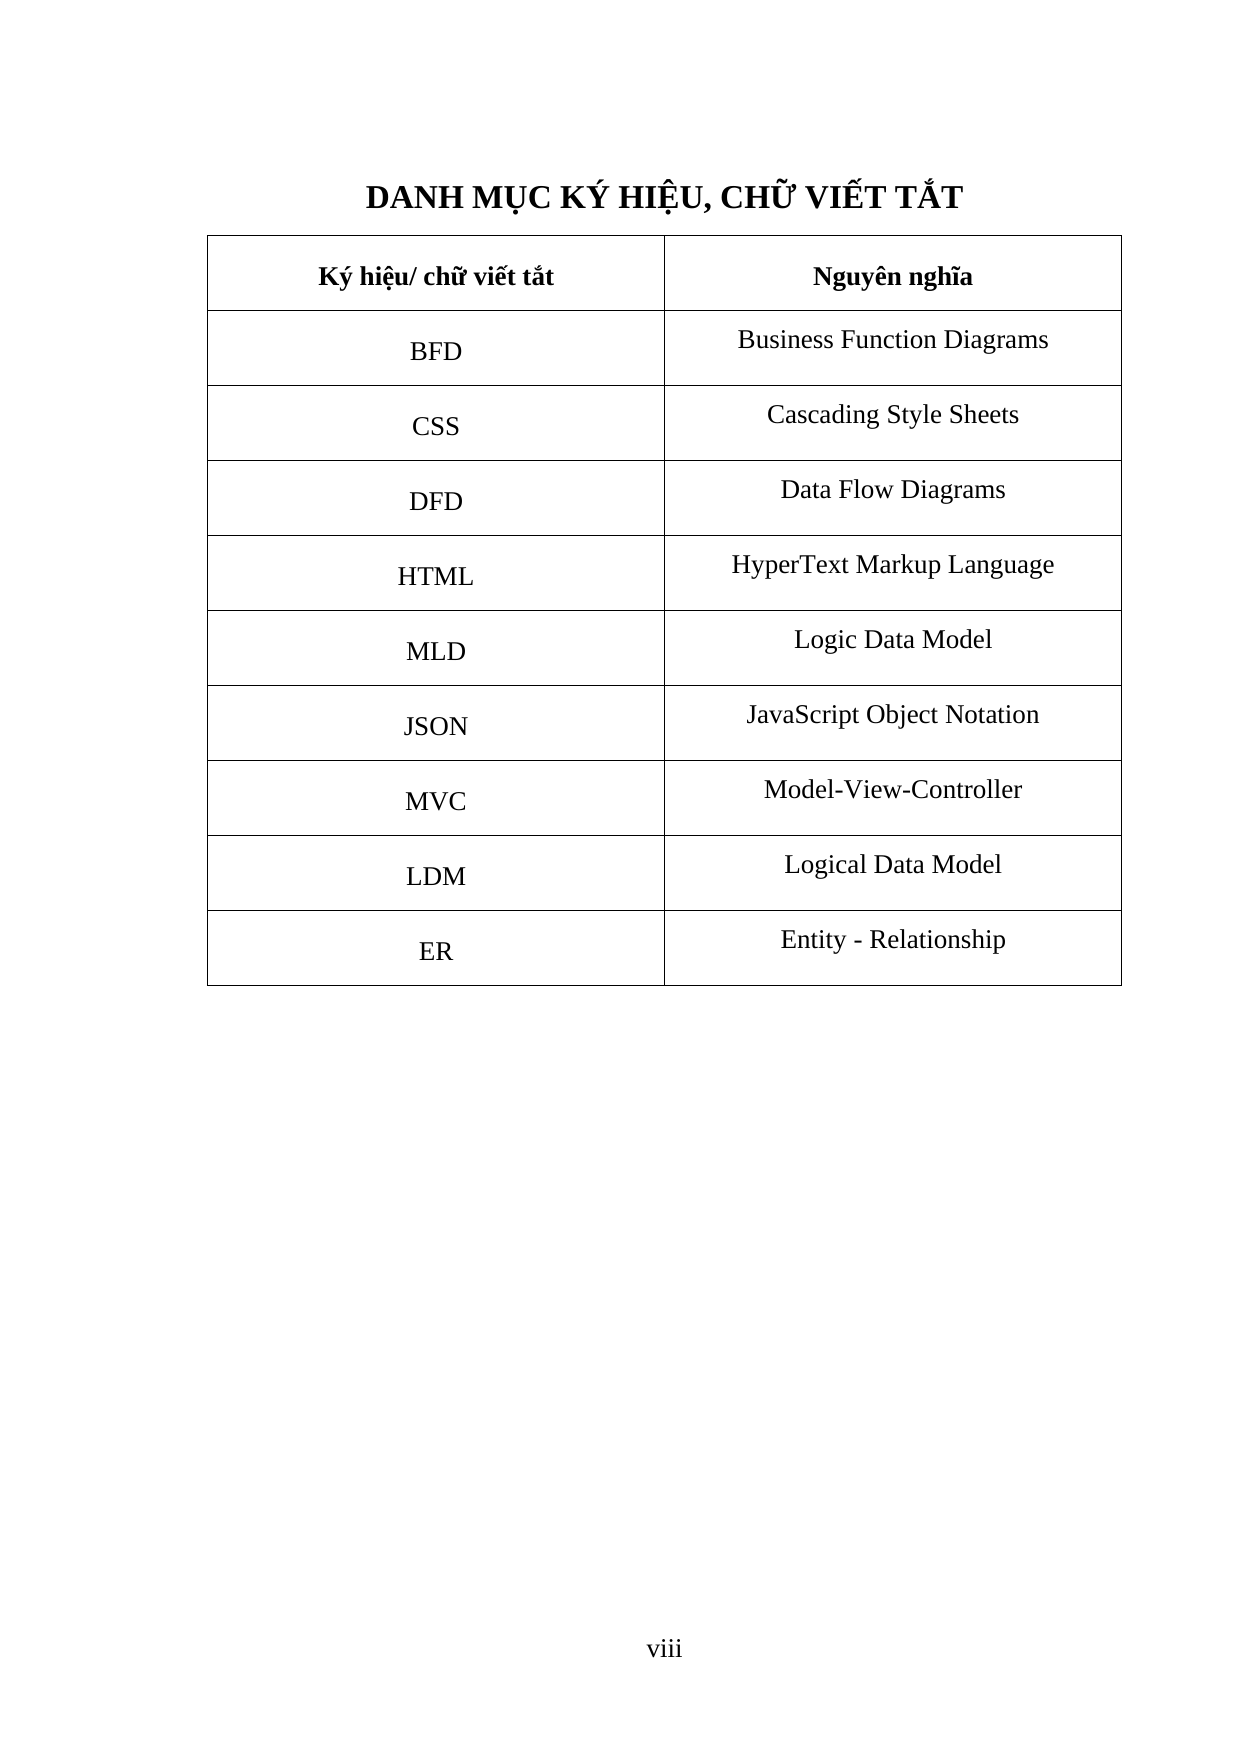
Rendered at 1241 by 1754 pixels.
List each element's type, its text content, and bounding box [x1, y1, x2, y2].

table_cell Business Function Diagrams [665, 311, 1121, 385]
table_cell Logic Data Model [665, 611, 1121, 685]
table_cell LDM [208, 836, 664, 910]
subtitle DANH MỤC KÝ HIỆU, CHỮ VIẾT TẮT [207, 177, 1122, 216]
table_cell ER [208, 911, 664, 985]
table_cell BFD [208, 311, 664, 385]
table_cell Cascading Style Sheets [665, 386, 1121, 460]
table_cell HTML [208, 536, 664, 610]
table_cell Entity - Relationship [665, 911, 1121, 985]
table_cell Logical Data Model [665, 836, 1121, 910]
table_cell CSS [208, 386, 664, 460]
table_header Ký hiệu/ chữ viết tắt [208, 236, 664, 310]
table_cell JSON [208, 686, 664, 760]
table_header Nguyên nghĩa [665, 236, 1121, 310]
table_cell Model-View-Controller [665, 761, 1121, 835]
table_cell MLD [208, 611, 664, 685]
table_cell Data Flow Diagrams [665, 461, 1121, 535]
table_cell JavaScript Object Notation [665, 686, 1121, 760]
table_cell DFD [208, 461, 664, 535]
table_cell MVC [208, 761, 664, 835]
table_cell HyperText Markup Language [665, 536, 1121, 610]
